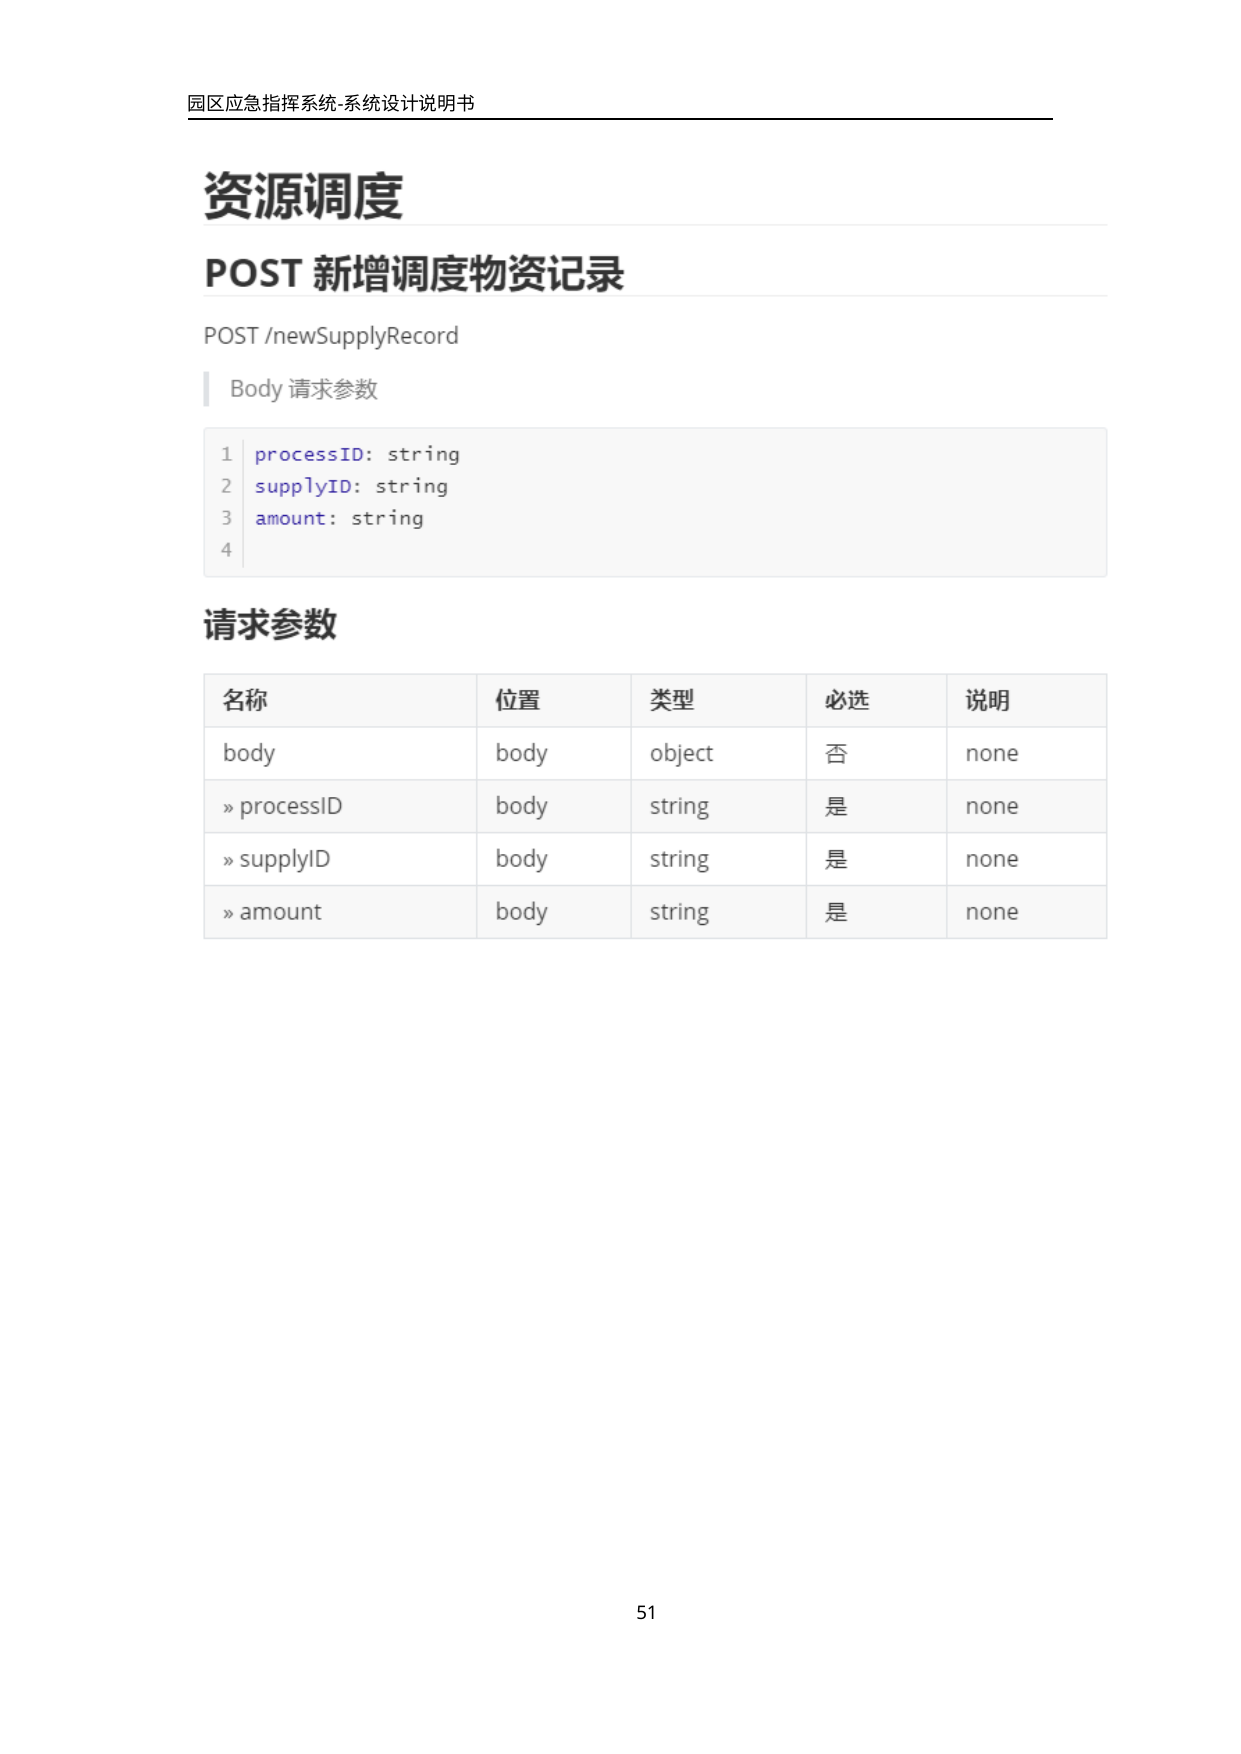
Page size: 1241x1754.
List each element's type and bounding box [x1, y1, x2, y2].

picture [187, 159, 1116, 949]
